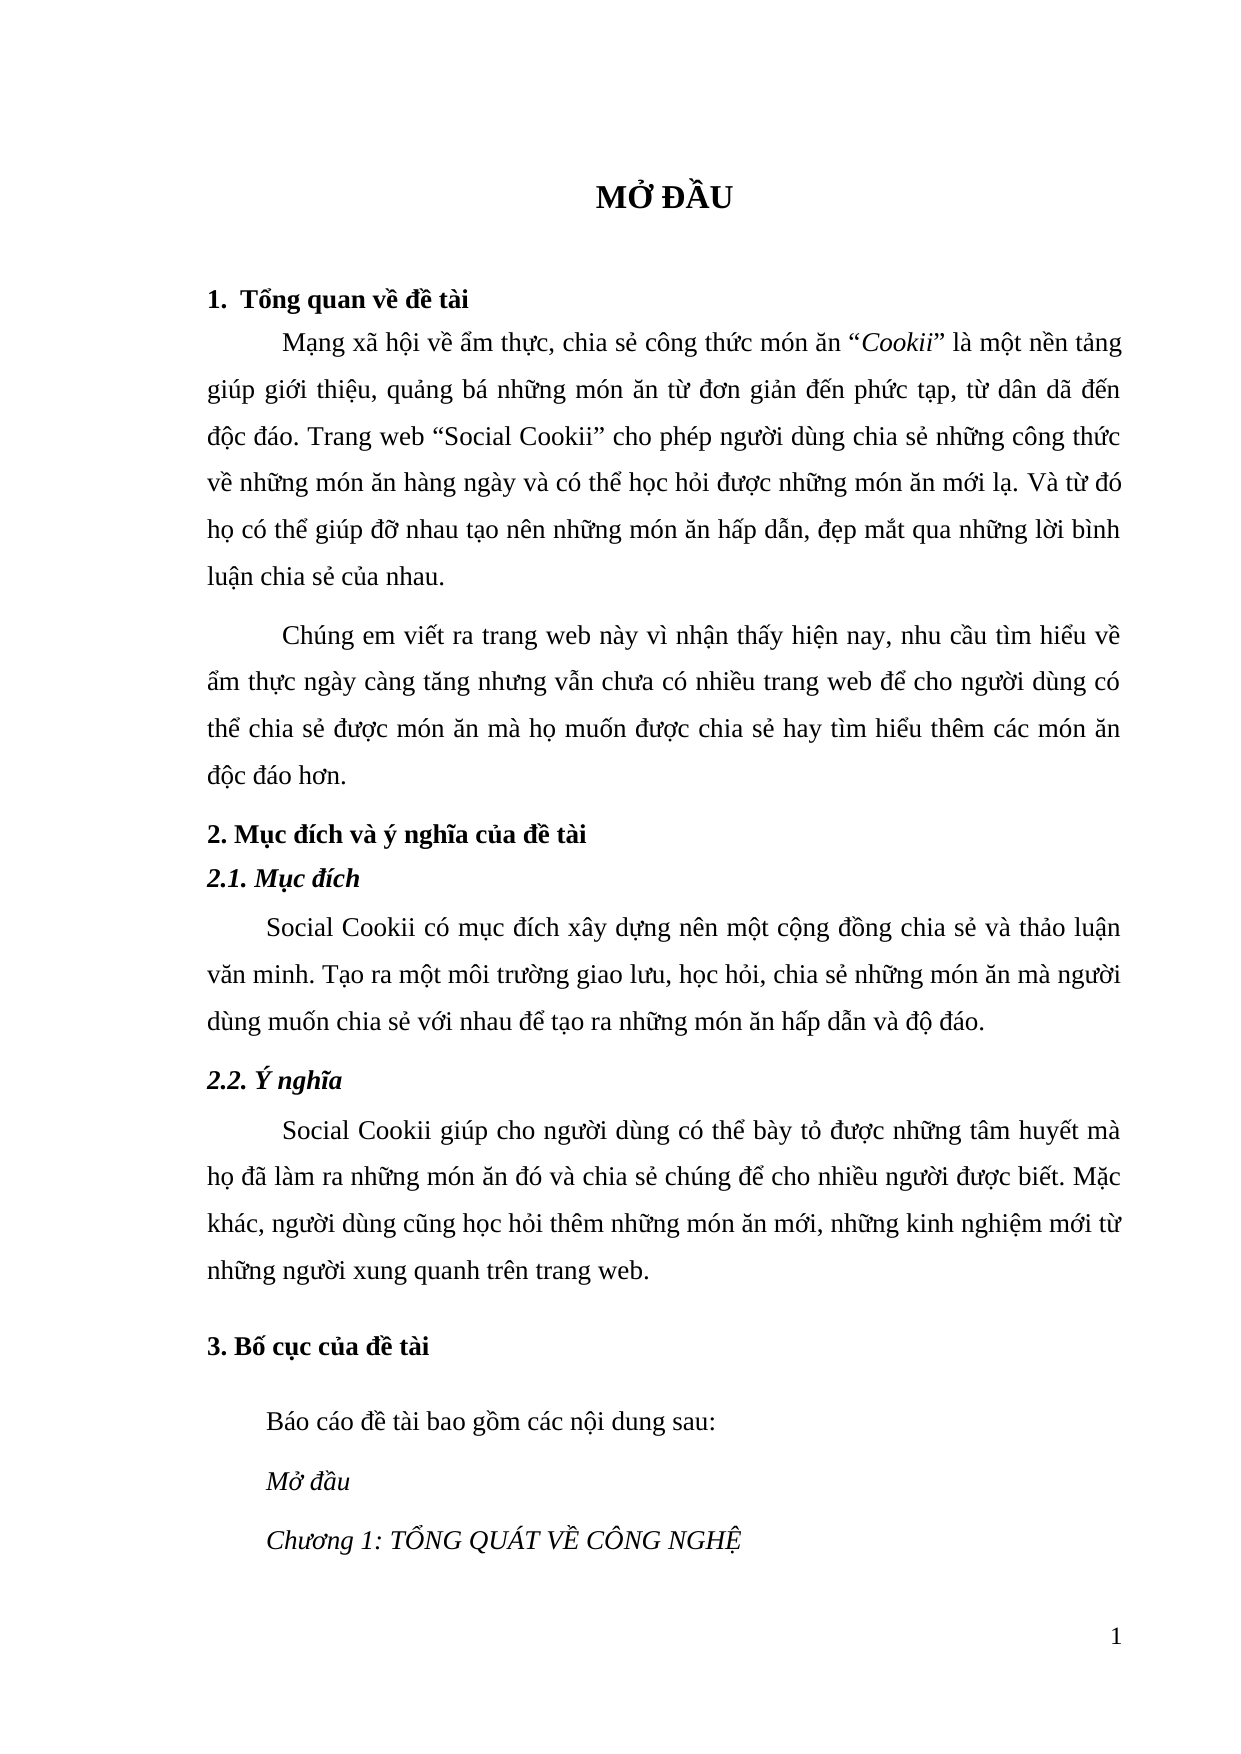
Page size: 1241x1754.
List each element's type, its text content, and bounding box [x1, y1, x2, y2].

text Báo cáo đề tài bao gồm các nội dung sau: [207, 1405, 1122, 1437]
text Mở đầu [207, 1464, 1122, 1496]
text 2.2. Ý nghĩa [207, 1064, 1122, 1095]
text MỞ ĐẦU [207, 177, 1122, 215]
text 3. Bố cục của đề tài [207, 1329, 1122, 1361]
text Social Cookii có mục đích xây dựng nên một cộng đồng chia sẻ và thảo luận văn minh. Tạo ra một môi trường giao lưu, học hỏi, chia sẻ những món ăn mà người dùng muốn chia sẻ với nhau để tạo ra những món ăn hấp dẫn và độ đáo. [207, 911, 1122, 1036]
text Chương 1: TỔNG QUÁT VỀ CÔNG NGHỆ [207, 1524, 1122, 1555]
text Mạng xã hội về ẩm thực, chia sẻ công thức món ăn “Cookii” là một nền tảng giúp giới thiệu, quảng bá những món ăn từ đơn giản đến phức tạp, từ dân dã đến độc đáo. Trang web “Social Cookii” cho phép người dùng chia sẻ những công thức về những món ăn hàng ngày và có thể học hỏi được những món ăn mới lạ. Và từ đó họ có thể giúp đỡ nhau tạo nên những món ăn hấp dẫn, đẹp mắt qua những lời bình luận chia sẻ của nhau. [207, 326, 1122, 591]
text 1. Tổng quan về đề tài [207, 283, 1122, 314]
text 2. Mục đích và ý nghĩa của đề tài [207, 818, 1122, 849]
text 2.1. Mục đích [207, 862, 1122, 893]
text Social Cookii giúp cho người dùng có thể bày tỏ được những tâm huyết mà họ đã làm ra những món ăn đó và chia sẻ chúng để cho nhiều người được biết. Mặc khác, người dùng cũng học hỏi thêm những món ăn mới, những kinh nghiệm mới từ những người xung quanh trên trang web. [207, 1114, 1122, 1285]
text Chúng em viết ra trang web này vì nhận thấy hiện nay, nhu cầu tìm hiểu về ẩm thực ngày càng tăng nhưng vẫn chưa có nhiều trang web để cho người dùng có thể chia sẻ được món ăn mà họ muốn được chia sẻ hay tìm hiểu thêm các món ăn độc đáo hơn. [207, 619, 1122, 790]
